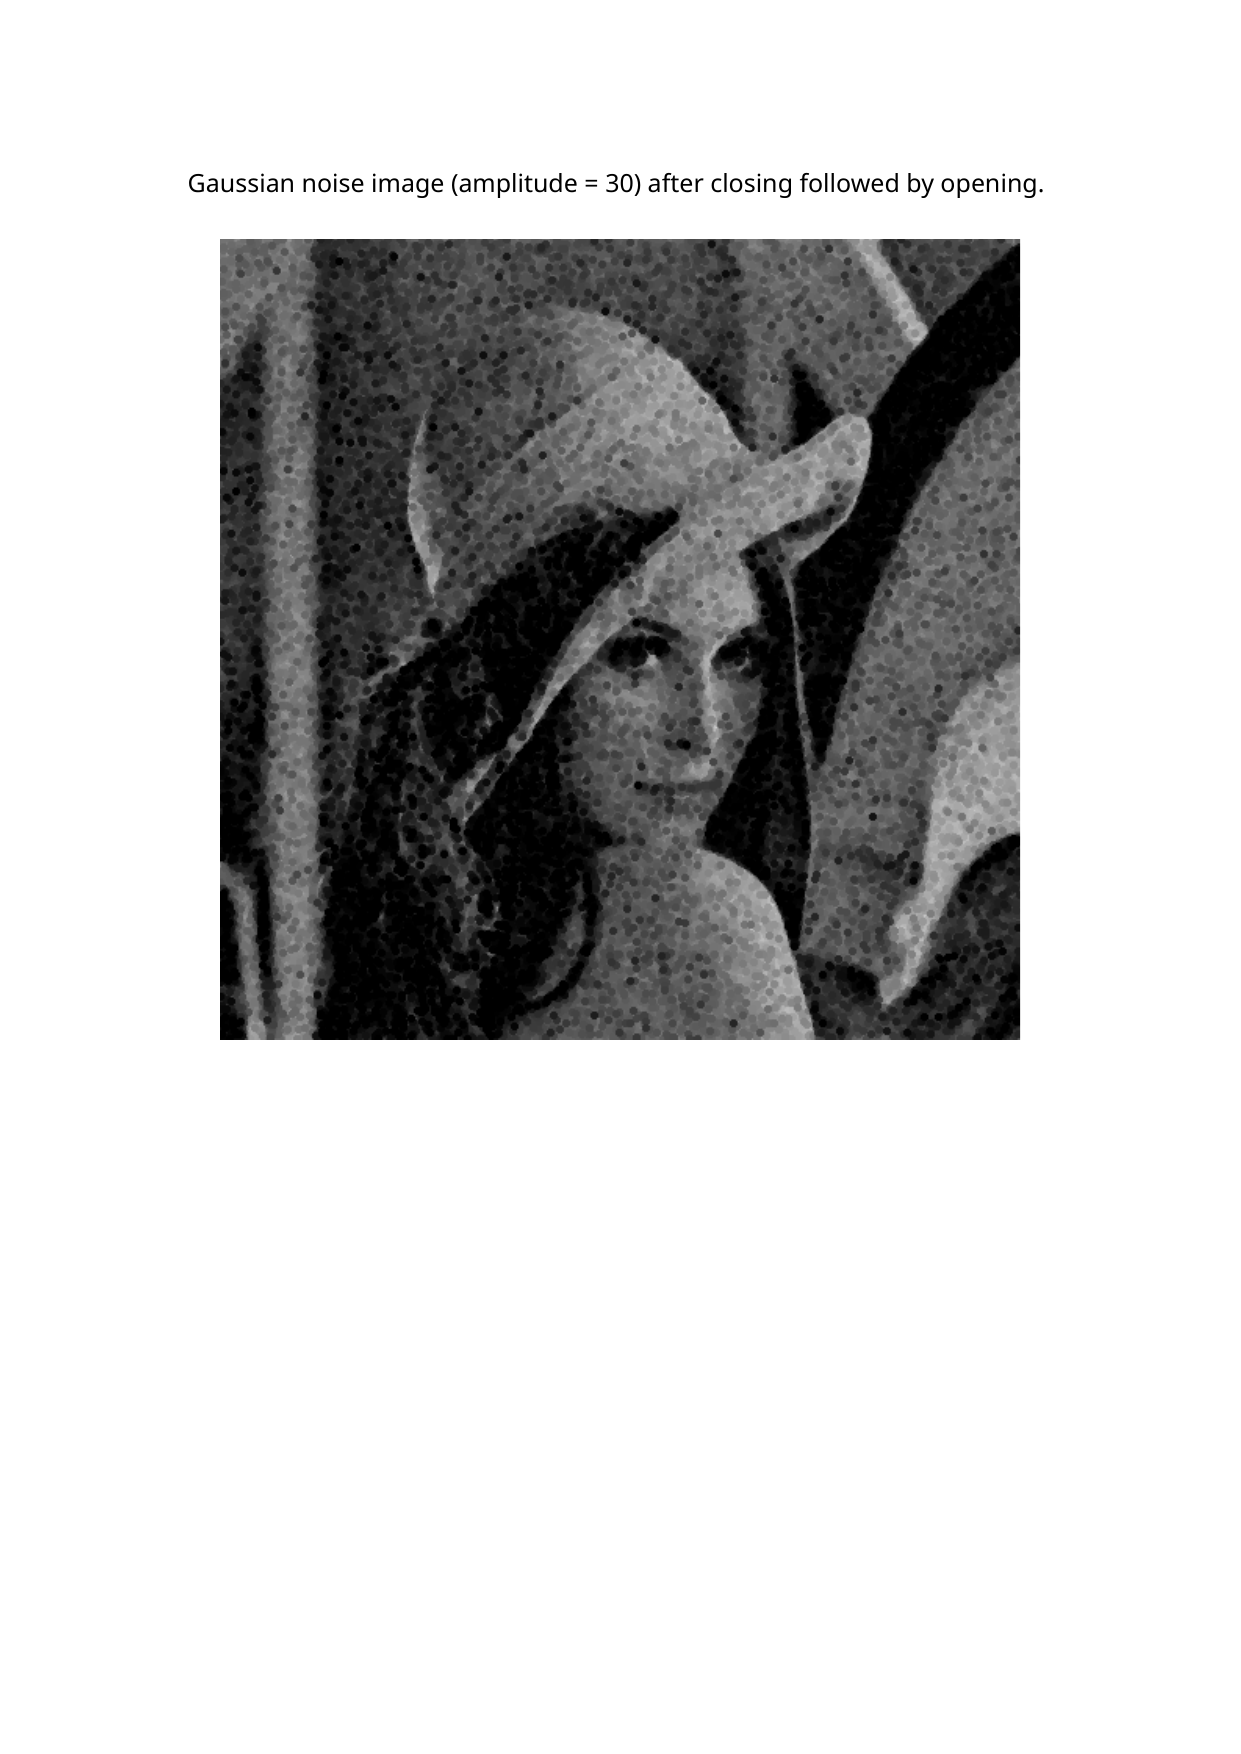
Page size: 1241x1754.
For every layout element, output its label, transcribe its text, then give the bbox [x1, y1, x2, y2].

picture [220, 239, 1020, 1040]
text Gaussian noise image (amplitude = 30) after closing followed by opening. [187, 164, 1053, 202]
